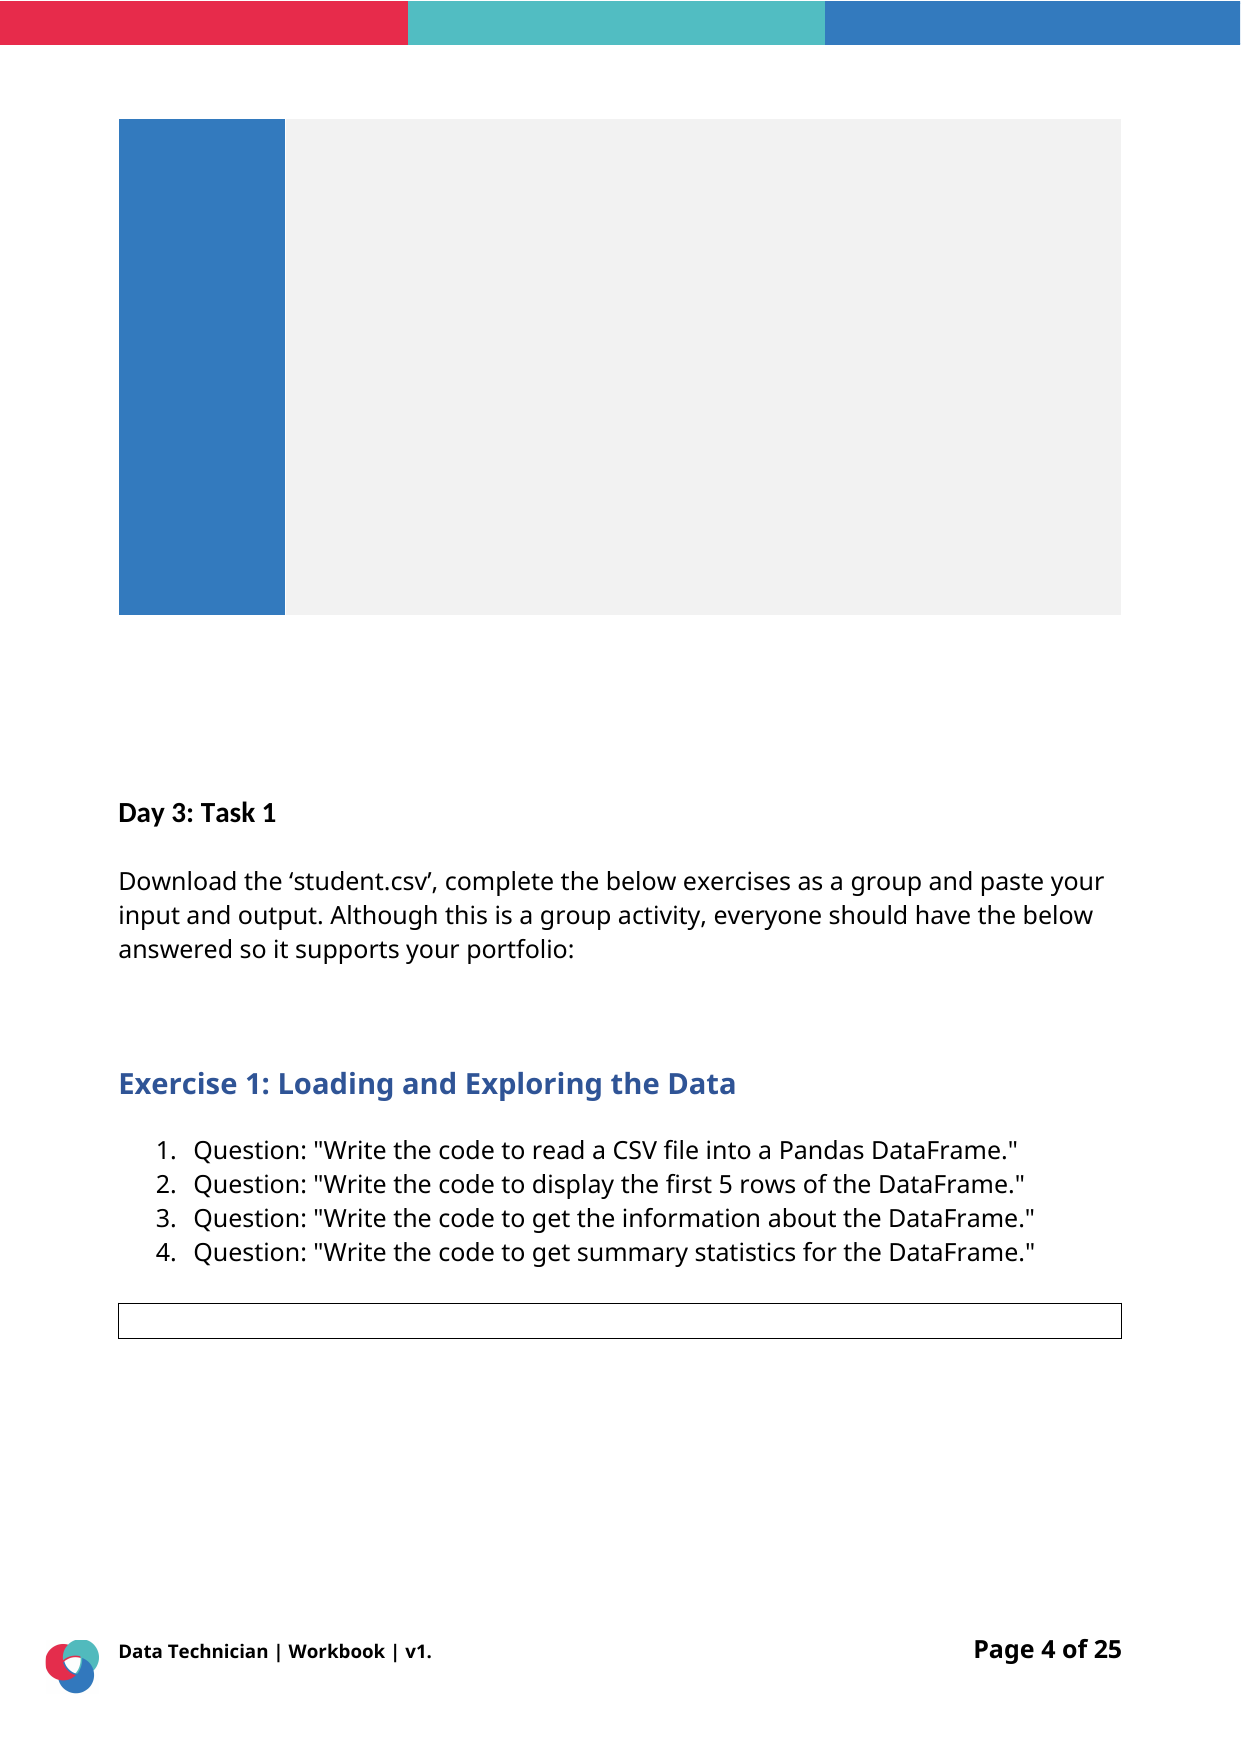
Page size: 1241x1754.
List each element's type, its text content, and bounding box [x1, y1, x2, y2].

text Download the ‘student.csv’, complete the below exercises as a group and paste your input and output. Although this is a group activity, everyone should have the below answered so it supports your portfolio: [118, 864, 1122, 966]
table_header [119, 1304, 1121, 1338]
list Question: "Write the code to display the first 5 rows of the DataFrame." [156, 1166, 1122, 1200]
subtitle Exercise 1: Loading and Exploring the Data [118, 1063, 1122, 1103]
subtitle Day 3: Task 1 [118, 794, 1122, 830]
list Question: "Write the code to get the information about the DataFrame." [156, 1200, 1122, 1234]
table_header [286, 119, 1121, 615]
list Question: "Write the code to get summary statistics for the DataFrame." [156, 1234, 1122, 1268]
picture [45, 1640, 100, 1694]
list Question: "Write the code to read a CSV file into a Pandas DataFrame." [156, 1132, 1122, 1166]
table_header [119, 119, 285, 615]
